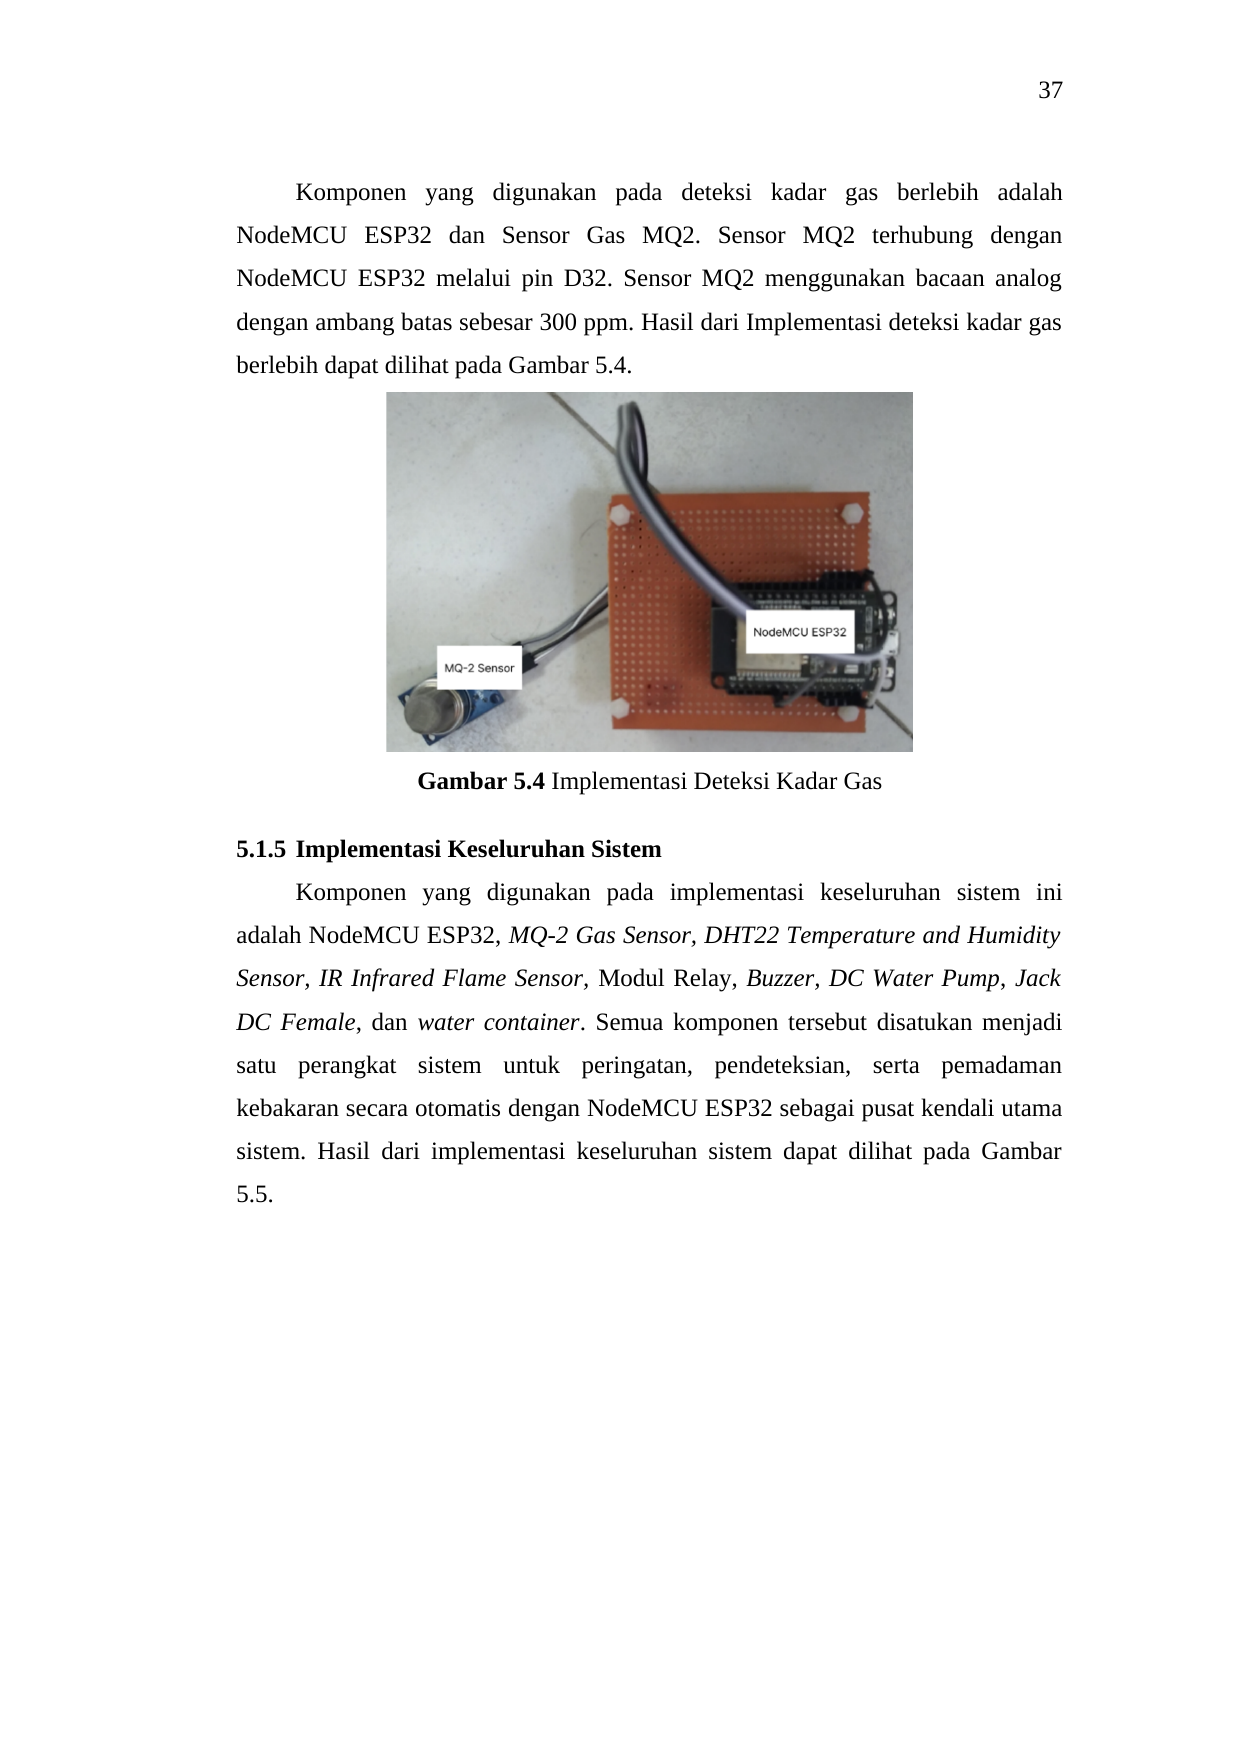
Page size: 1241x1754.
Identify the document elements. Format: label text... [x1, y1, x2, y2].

text Gambar 5.4 Implementasi Deteksi Kadar Gas [236, 766, 1063, 795]
text Implementasi Keseluruhan Sistem [236, 834, 1063, 863]
picture [386, 392, 913, 752]
text Komponen yang digunakan pada implementasi keseluruhan sistem ini adalah NodeMCU ESP32, MQ-2 Gas Sensor, DHT22 Temperature and Humidity Sensor, IR Infrared Flame Sensor, Modul Relay, Buzzer, DC Water Pump, Jack DC Female, dan water container. Semua komponen tersebut disatukan menjadi satu perangkat sistem untuk peringatan, pendeteksian, serta pemadaman kebakaran secara otomatis dengan NodeMCU ESP32 sebagai pusat kendali utama sistem. Hasil dari implementasi keseluruhan sistem dapat dilihat pada Gambar 5.5. [236, 877, 1063, 1208]
text Komponen yang digunakan pada deteksi kadar gas berlebih adalah NodeMCU ESP32 dan Sensor Gas MQ2. Sensor MQ2 terhubung dengan NodeMCU ESP32 melalui pin D32. Sensor MQ2 menggunakan bacaan analog dengan ambang batas sebesar 300 ppm. Hasil dari Implementasi deteksi kadar gas berlebih dapat dilihat pada Gambar 5.4. [236, 177, 1063, 378]
